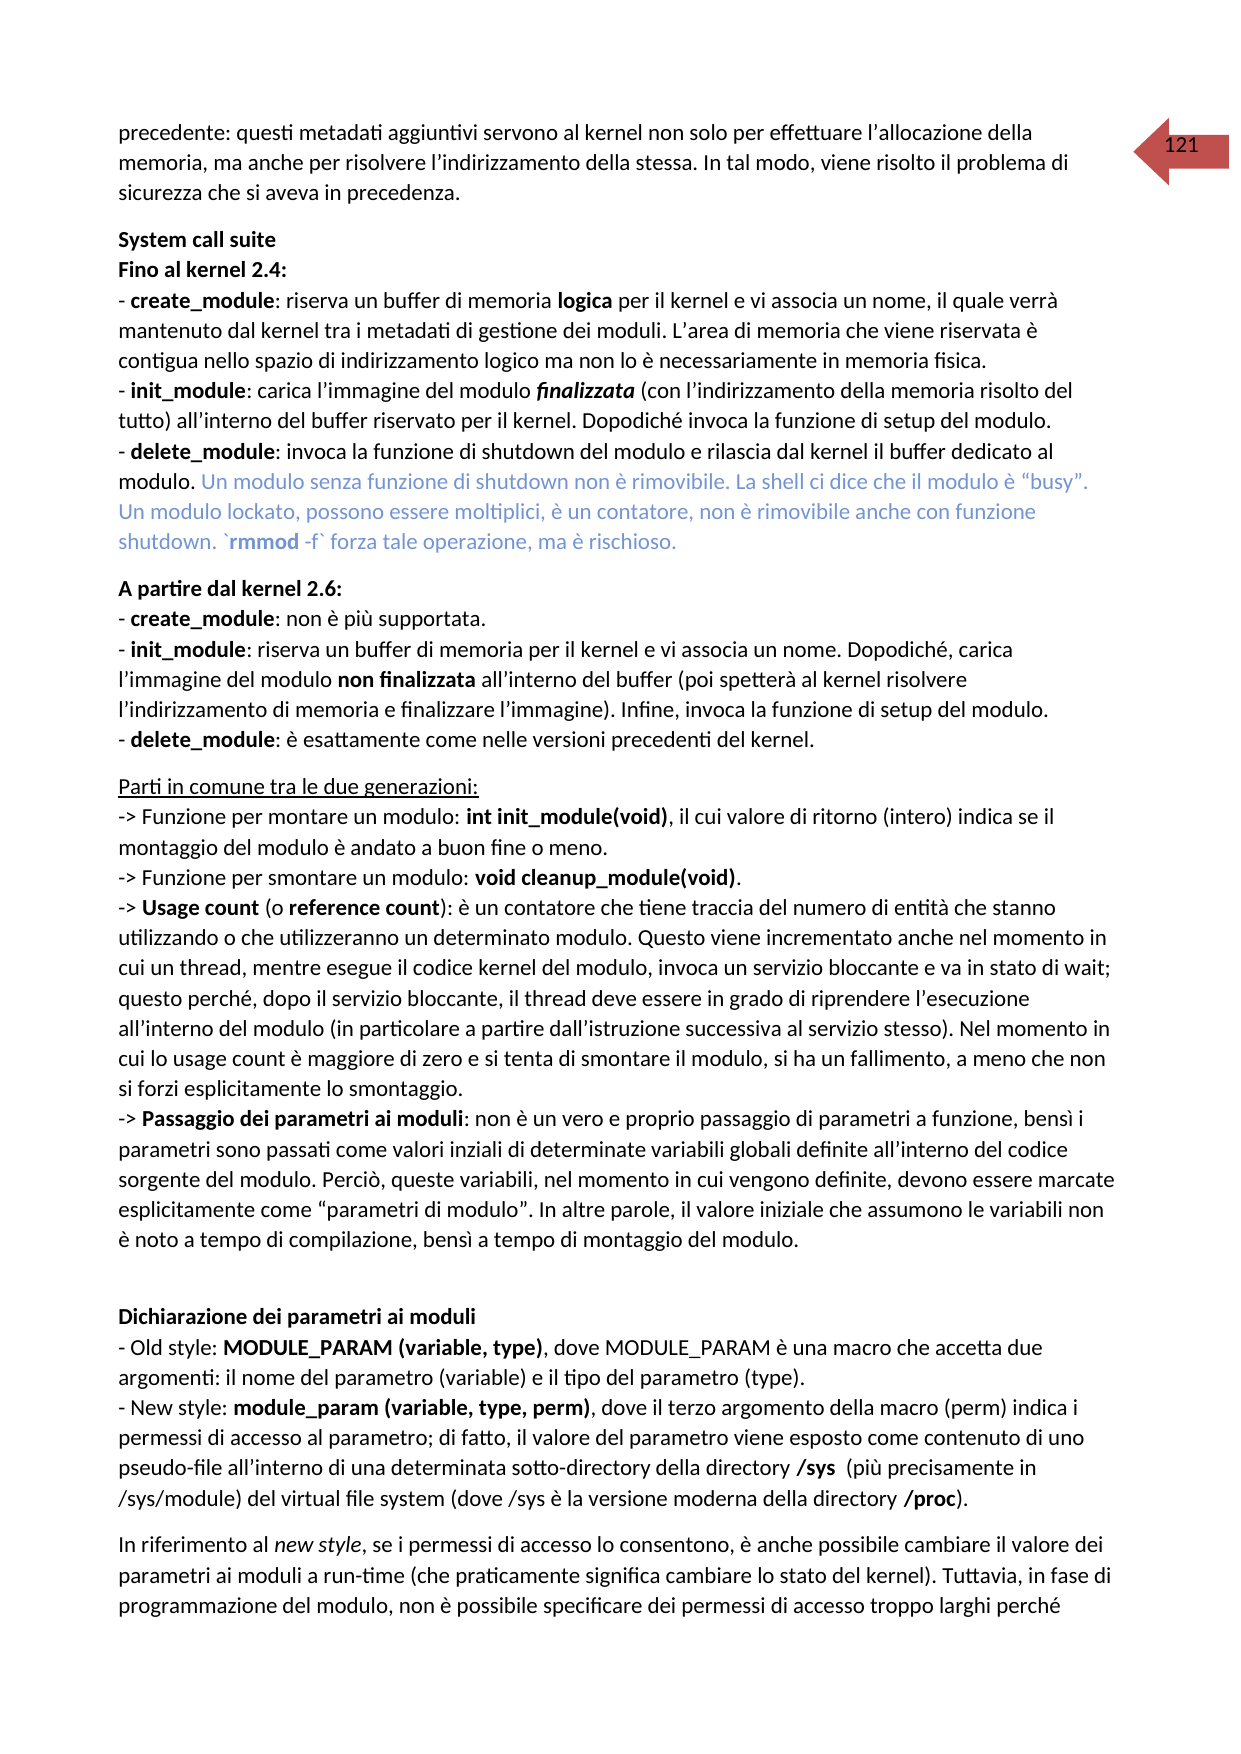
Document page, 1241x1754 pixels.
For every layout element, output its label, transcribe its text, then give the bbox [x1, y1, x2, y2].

text A partire dal kernel 2.6: - create_module: non è più supportata. - init_module: riserva un buffer di memoria per il kernel e vi associa un nome. Dopodiché, carica l’immagine del modulo non finalizzata all’interno del buffer (poi spetterà al kernel risolvere l’indirizzamento di memoria e finalizzare l’immagine). Infine, invoca la funzione di setup del modulo. - delete_module: è esattamente come nelle versioni precedenti del kernel. [118, 574, 1122, 753]
text System call suite Fino al kernel 2.4: - create_module: riserva un buffer di memoria logica per il kernel e vi associa un nome, il quale verrà mantenuto dal kernel tra i metadati di gestione dei moduli. L’area di memoria che viene riservata è contigua nello spazio di indirizzamento logico ma non lo è necessariamente in memoria fisica. - init_module: carica l’immagine del modulo finalizzata (con l’indirizzamento della memoria risolto del tutto) all’interno del buffer riservato per il kernel. Dopodiché invoca la funzione di setup del modulo. - delete_module: invoca la funzione di shutdown del modulo e rilascia dal kernel il buffer dedicato al modulo. Un modulo senza funzione di shutdown non è rimovibile. La shell ci dice che il modulo è “busy”. Un modulo lockato, possono essere moltiplici, è un contatore, non è rimovibile anche con funzione shutdown. `rmmod -f` forza tale operazione, ma è rischioso. [118, 225, 1122, 556]
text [118, 118, 1122, 207]
text Parti in comune tra le due generazioni: -> Funzione per montare un modulo: int init_module(void), il cui valore di ritorno (intero) indica se il montaggio del modulo è andato a buon fine o meno. -> Funzione per smontare un modulo: void cleanup_module(void). -> Usage count (o reference count): è un contatore che tiene traccia del numero di entità che stanno utilizzando o che utilizzeranno un determinato modulo. Questo viene incrementato anche nel momento in cui un thread, mentre esegue il codice kernel del modulo, invoca un servizio bloccante e va in stato di wait; questo perché, dopo il servizio bloccante, il thread deve essere in grado di riprendere l’esecuzione all’interno del modulo (in particolare a partire dall’istruzione successiva al servizio stesso). Nel momento in cui lo usage count è maggiore di zero e si tenta di smontare il modulo, si ha un fallimento, a meno che non si forzi esplicitamente lo smontaggio. -> Passaggio dei parametri ai moduli: non è un vero e proprio passaggio di parametri a funzione, bensì i parametri sono passati come valori inziali di determinate variabili globali definite all’interno del codice sorgente del modulo. Perciò, queste variabili, nel momento in cui vengono definite, devono essere marcate esplicitamente come “parametri di modulo”. In altre parole, il valore iniziale che assumono le variabili non è noto a tempo di compilazione, bensì a tempo di montaggio del modulo. [118, 772, 1122, 1253]
text Dichiarazione dei parametri ai moduli - Old style: MODULE_PARAM (variable, type), dove MODULE_PARAM è una macro che accetta due argomenti: il nome del parametro (variable) e il tipo del parametro (type). - New style: module_param (variable, type, perm), dove il terzo argomento della macro (perm) indica i permessi di accesso al parametro; di fatto, il valore del parametro viene esposto come contenuto di uno pseudo-file all’interno di una determinata sotto-directory della directory /sys (più precisamente in /sys/module) del virtual file system (dove /sys è la versione moderna della directory /proc). [118, 1272, 1122, 1512]
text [118, 1531, 1122, 1619]
